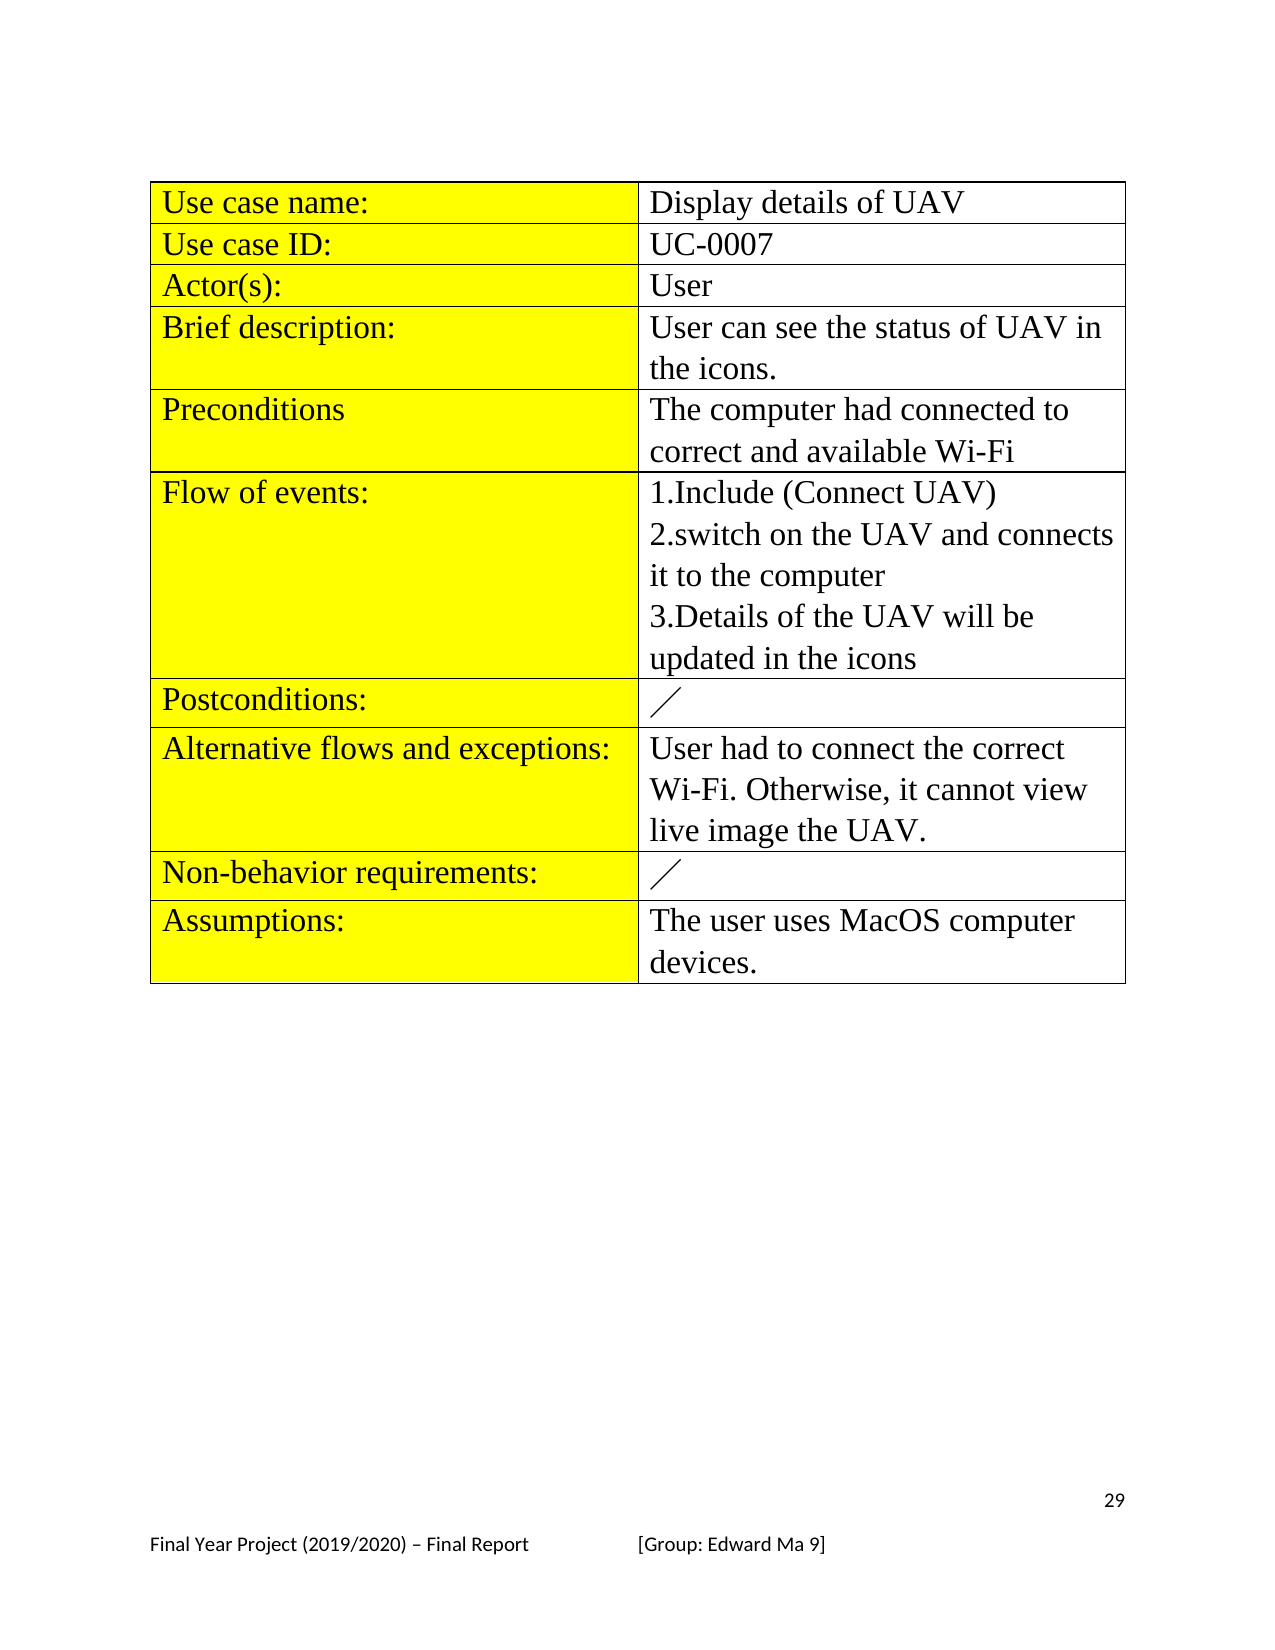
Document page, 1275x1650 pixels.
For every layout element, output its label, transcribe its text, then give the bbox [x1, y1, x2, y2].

table_cell User can see the status of UAV in the icons. [639, 307, 1125, 389]
table_cell The computer had connected to correct and available Wi-Fi [639, 390, 1125, 471]
table_cell Flow of events: [151, 473, 638, 678]
table_cell Brief description: [151, 307, 638, 389]
table_cell Non-behavior requirements: [151, 852, 638, 899]
table_cell Use case ID: [151, 224, 638, 264]
table_cell ／ [639, 852, 1125, 899]
table_cell Alternative flows and exceptions: [151, 728, 638, 851]
table_header Display details of UAV [639, 183, 1125, 223]
table_header Use case name: [151, 183, 638, 223]
table_cell Preconditions [151, 390, 638, 471]
table_cell UC-0007 [639, 224, 1125, 264]
table_cell Postconditions: [151, 679, 638, 727]
table_cell User [639, 265, 1125, 306]
table_cell User had to connect the correct Wi-Fi. Otherwise, it cannot view live image the UAV. [639, 728, 1125, 851]
table_cell Assumptions: [151, 901, 638, 982]
table_cell The user uses MacOS computer devices. [639, 901, 1125, 982]
table_cell 1.Include (Connect UAV) 2.switch on the UAV and connects it to the computer 3.Details of the UAV will be updated in the icons [639, 473, 1125, 678]
table_cell ／ [639, 679, 1125, 727]
table_cell Actor(s): [151, 265, 638, 306]
